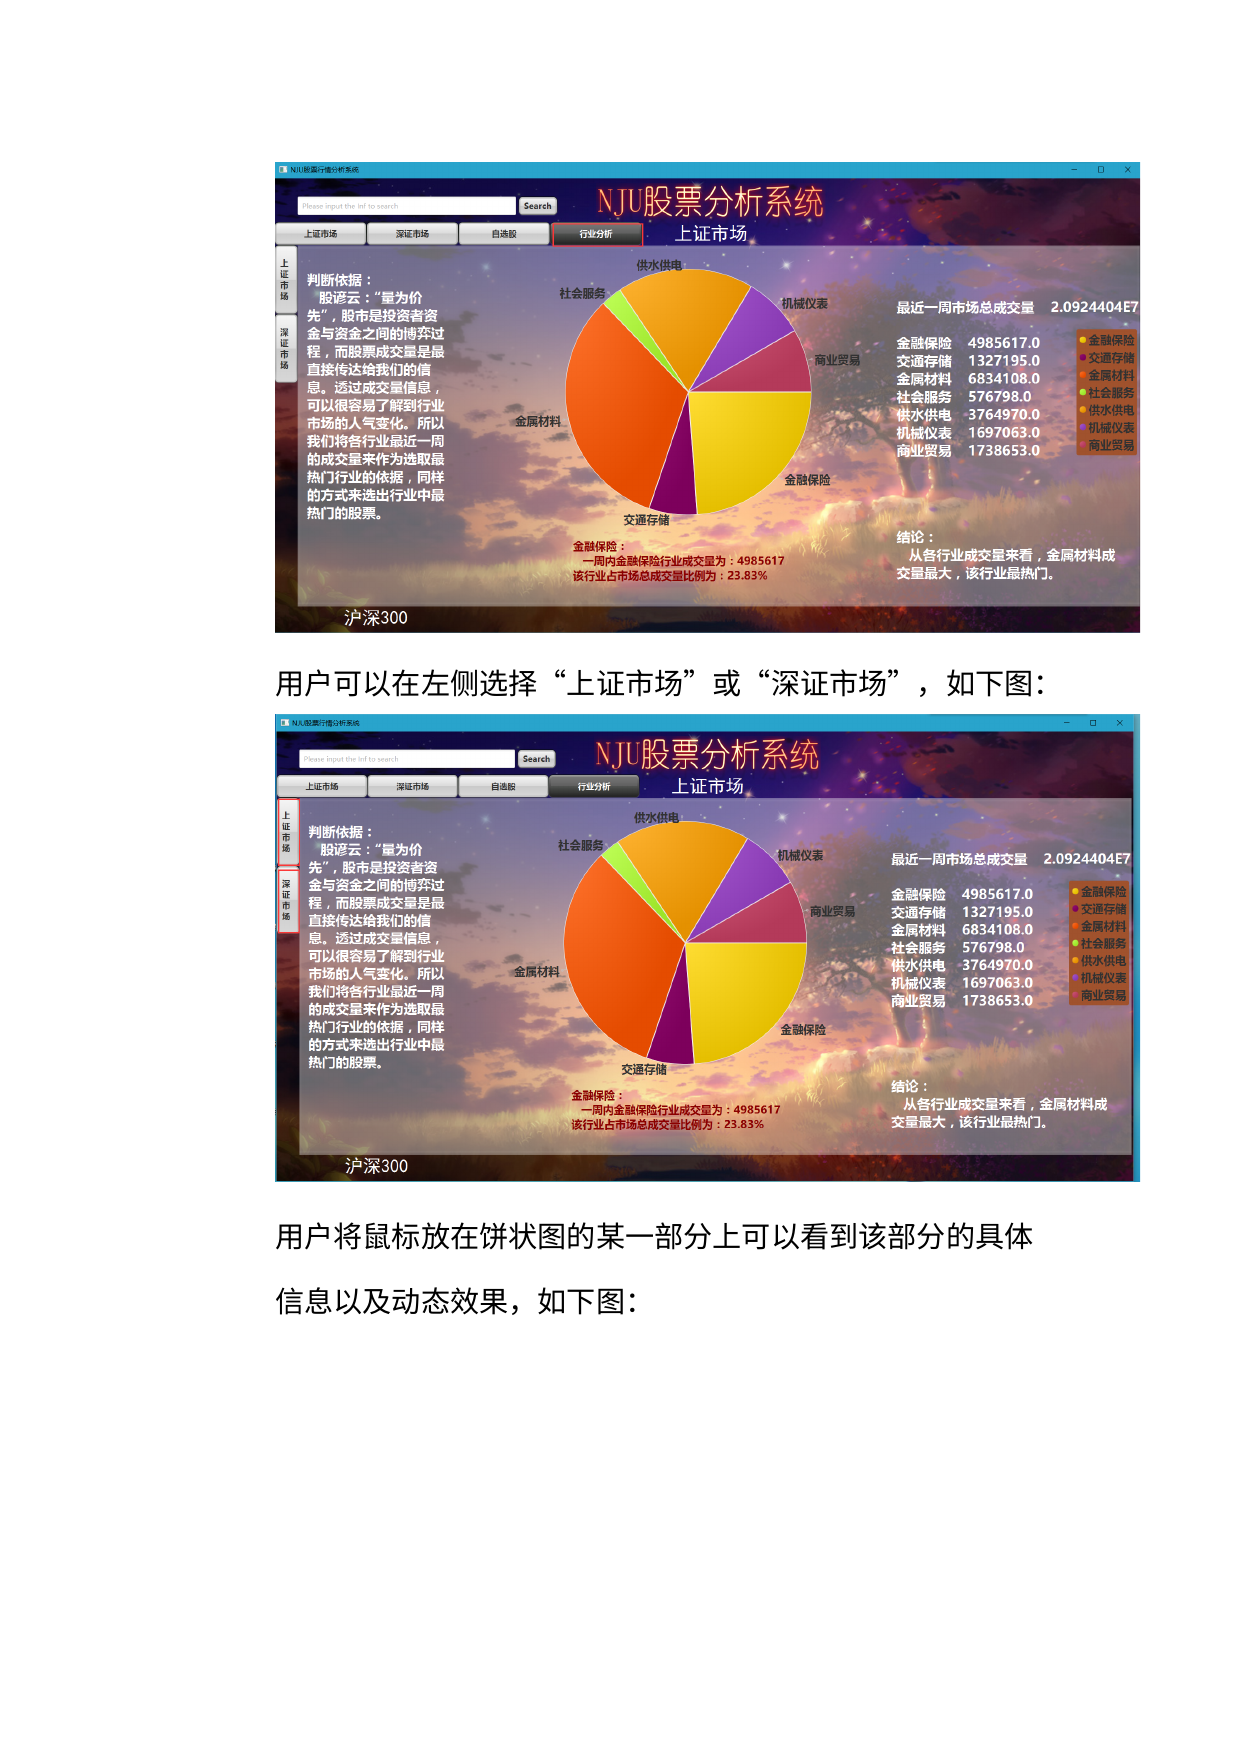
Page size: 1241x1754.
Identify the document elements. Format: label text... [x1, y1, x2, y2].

list 用户可以在左侧选择“上证市场”或“深证市场”，如下图： [275, 649, 1053, 714]
list 用户将鼠标放在饼状图的某一部分上可以看到该部分的具体信息以及动态效果，如下图： [275, 1202, 1053, 1332]
picture [275, 714, 1141, 1182]
picture [275, 162, 1141, 633]
